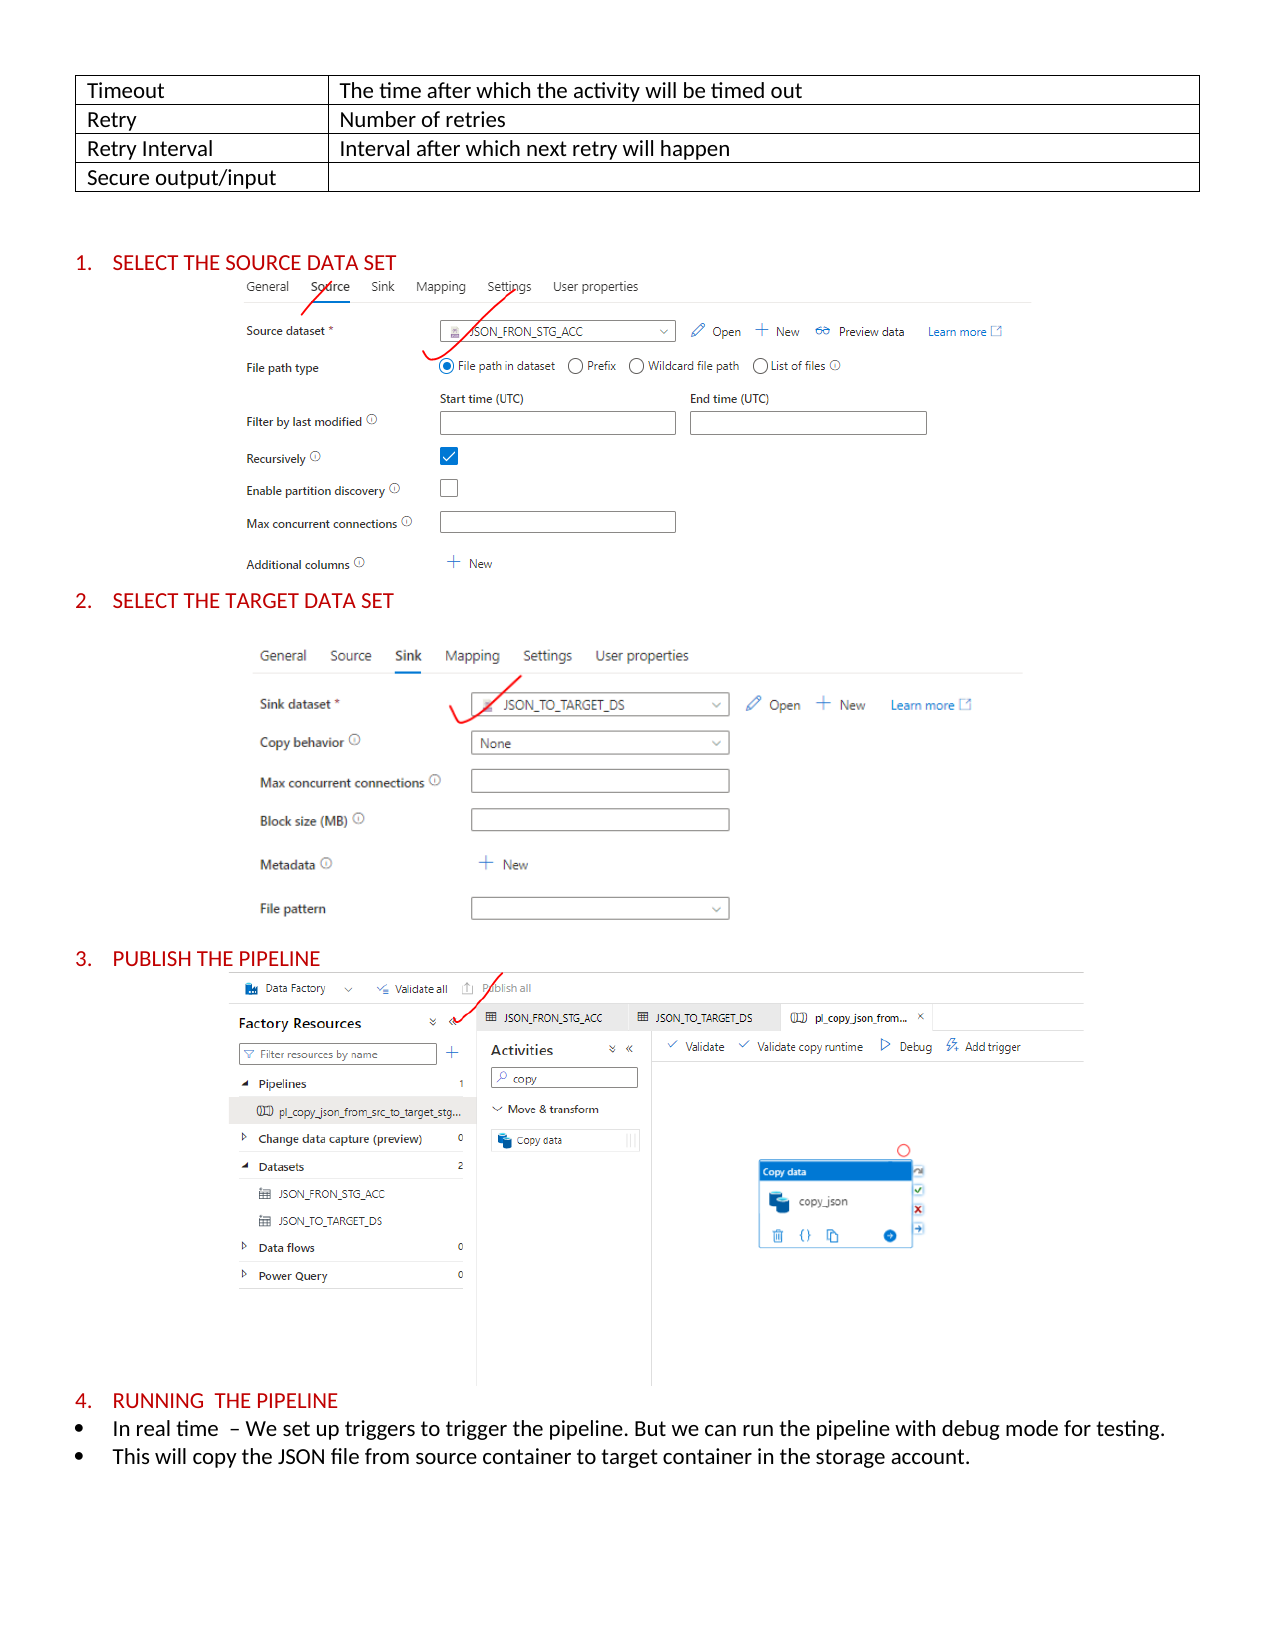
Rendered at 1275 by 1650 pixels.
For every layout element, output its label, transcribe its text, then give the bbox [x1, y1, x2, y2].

picture [243, 276, 1032, 587]
list In real time – We set up triggers to trigger the pipeline. But we can run the pipeline with debug mode for testing. [75, 1414, 1200, 1442]
list SELECT THE TARGET DATA SET [75, 587, 1200, 615]
table_cell [329, 163, 1199, 191]
table_cell The time after which the activity will be timed out [329, 76, 1199, 104]
table_cell Interval after which next retry will happen [329, 134, 1199, 162]
table_cell Retry Interval [76, 134, 328, 162]
table_cell Number of retries [329, 105, 1199, 133]
list PUBLISH THE PIPELINE [75, 944, 1200, 973]
table_cell Secure output/input [76, 163, 328, 191]
picture [252, 642, 1023, 945]
picture [228, 972, 1084, 1386]
list This will copy the JSON file from source container to target container in the storage account. [75, 1442, 1200, 1470]
table_cell Retry [76, 105, 328, 133]
list SELECT THE SOURCE DATA SET [75, 248, 1200, 276]
table_cell Timeout [76, 76, 328, 104]
list RUNNING THE PIPELINE [75, 1386, 1200, 1414]
